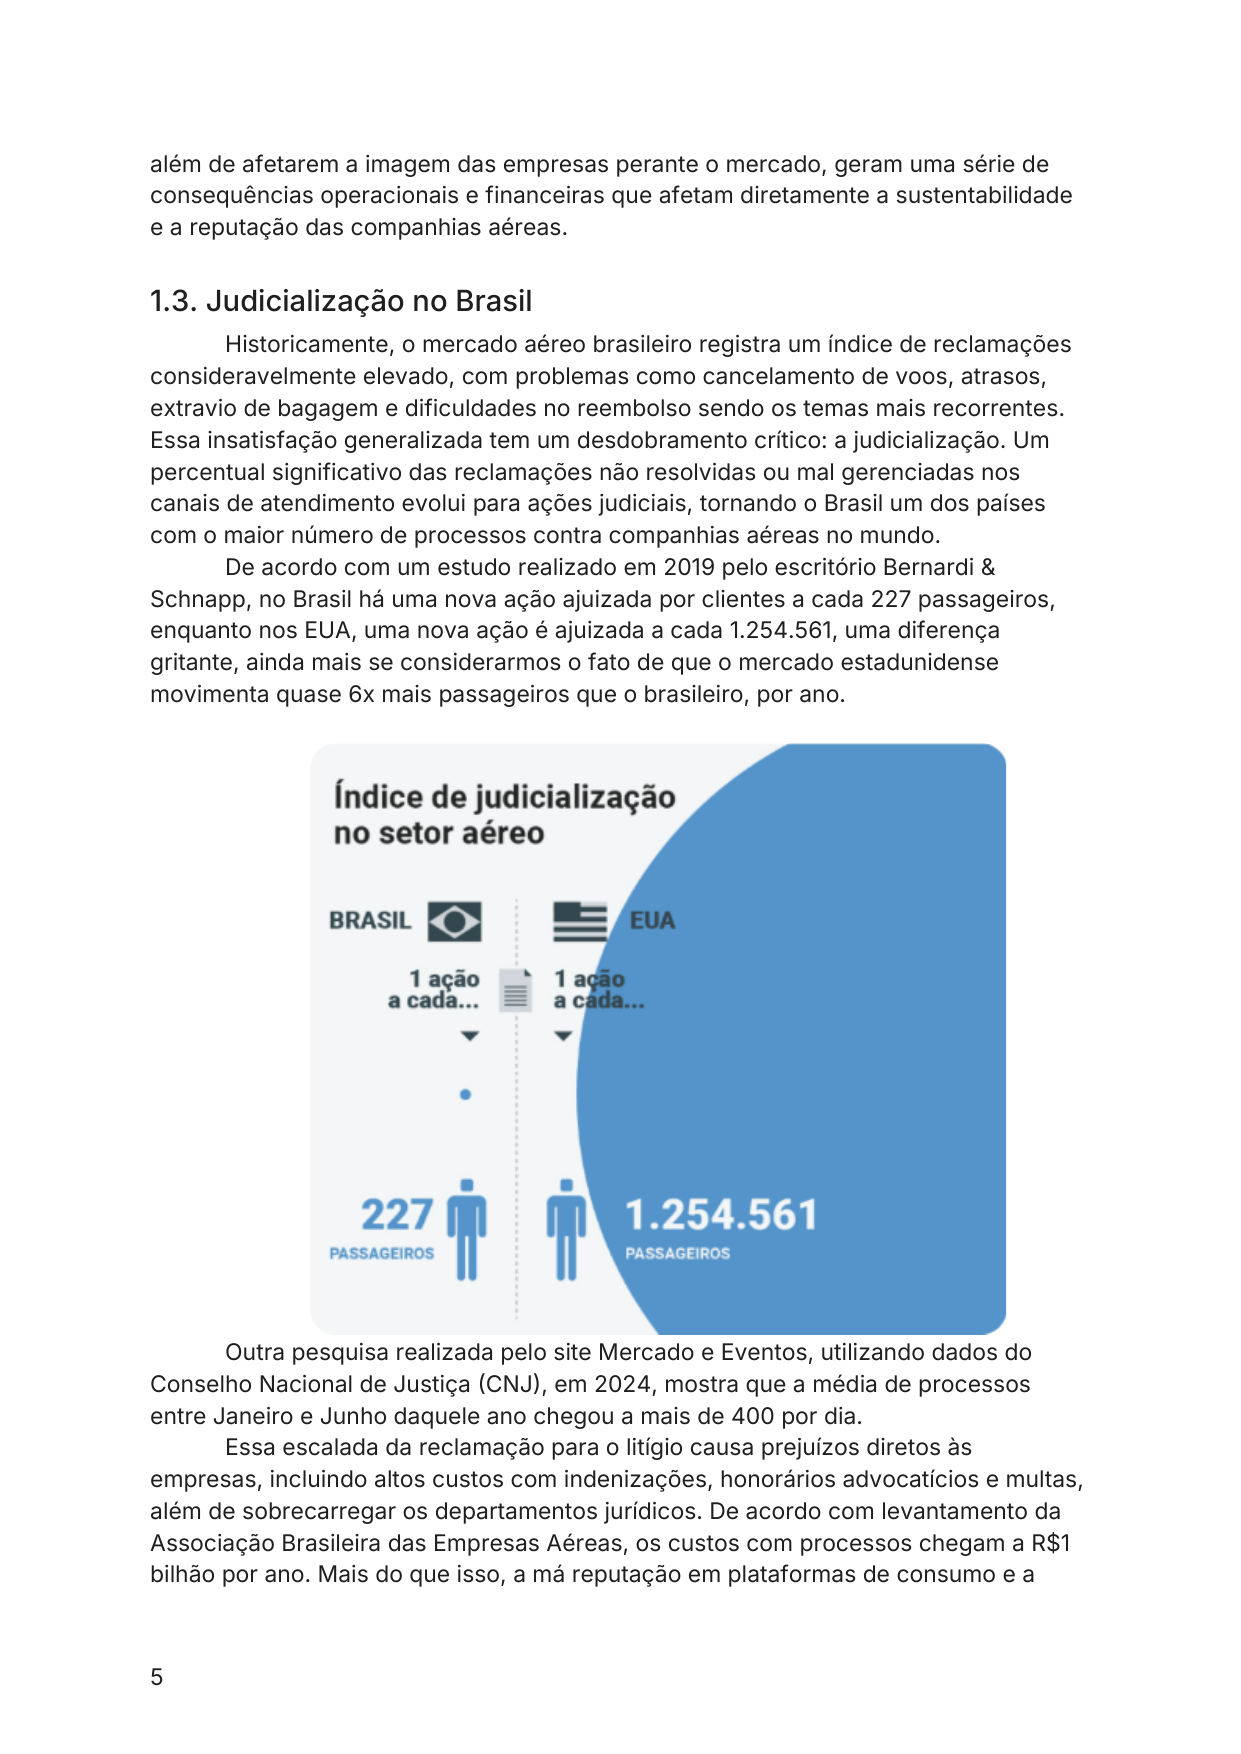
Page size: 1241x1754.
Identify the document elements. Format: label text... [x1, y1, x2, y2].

text Outra pesquisa realizada pelo site Mercado e Eventos, utilizando dados do Conselho Nacional de Justiça (CNJ), em 2024, mostra que a média de processos entre Janeiro e Junho daquele ano chegou a mais de 400 por dia. [150, 1338, 1090, 1429]
subtitle 1.3. Judicialização no Brasil [150, 283, 1090, 318]
text De acordo com um estudo realizado em 2019 pelo escritório Bernardi & Schnapp, no Brasil há uma nova ação ajuizada por clientes a cada 227 passageiros, enquanto nos EUA, uma nova ação é ajuizada a cada 1.254.561, uma diferença gritante, ainda mais se considerarmos o fato de que o mercado estadunidense movimenta quase 6x mais passageiros que o brasileiro, por ano. [150, 553, 1090, 708]
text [150, 150, 1090, 241]
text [150, 1434, 1090, 1588]
picture [309, 743, 1007, 1335]
text Historicamente, o mercado aéreo brasileiro registra um índice de reclamações consideravelmente elevado, com problemas como cancelamento de voos, atrasos, extravio de bagagem e dificuldades no reembolso sendo os temas mais recorrentes. Essa insatisfação generalizada tem um desdobramento crítico: a judicialização. Um percentual significativo das reclamações não resolvidas ou mal gerenciadas nos canais de atendimento evolui para ações judiciais, tornando o Brasil um dos países com o maior número de processos contra companhias aéreas no mundo. [150, 331, 1090, 549]
